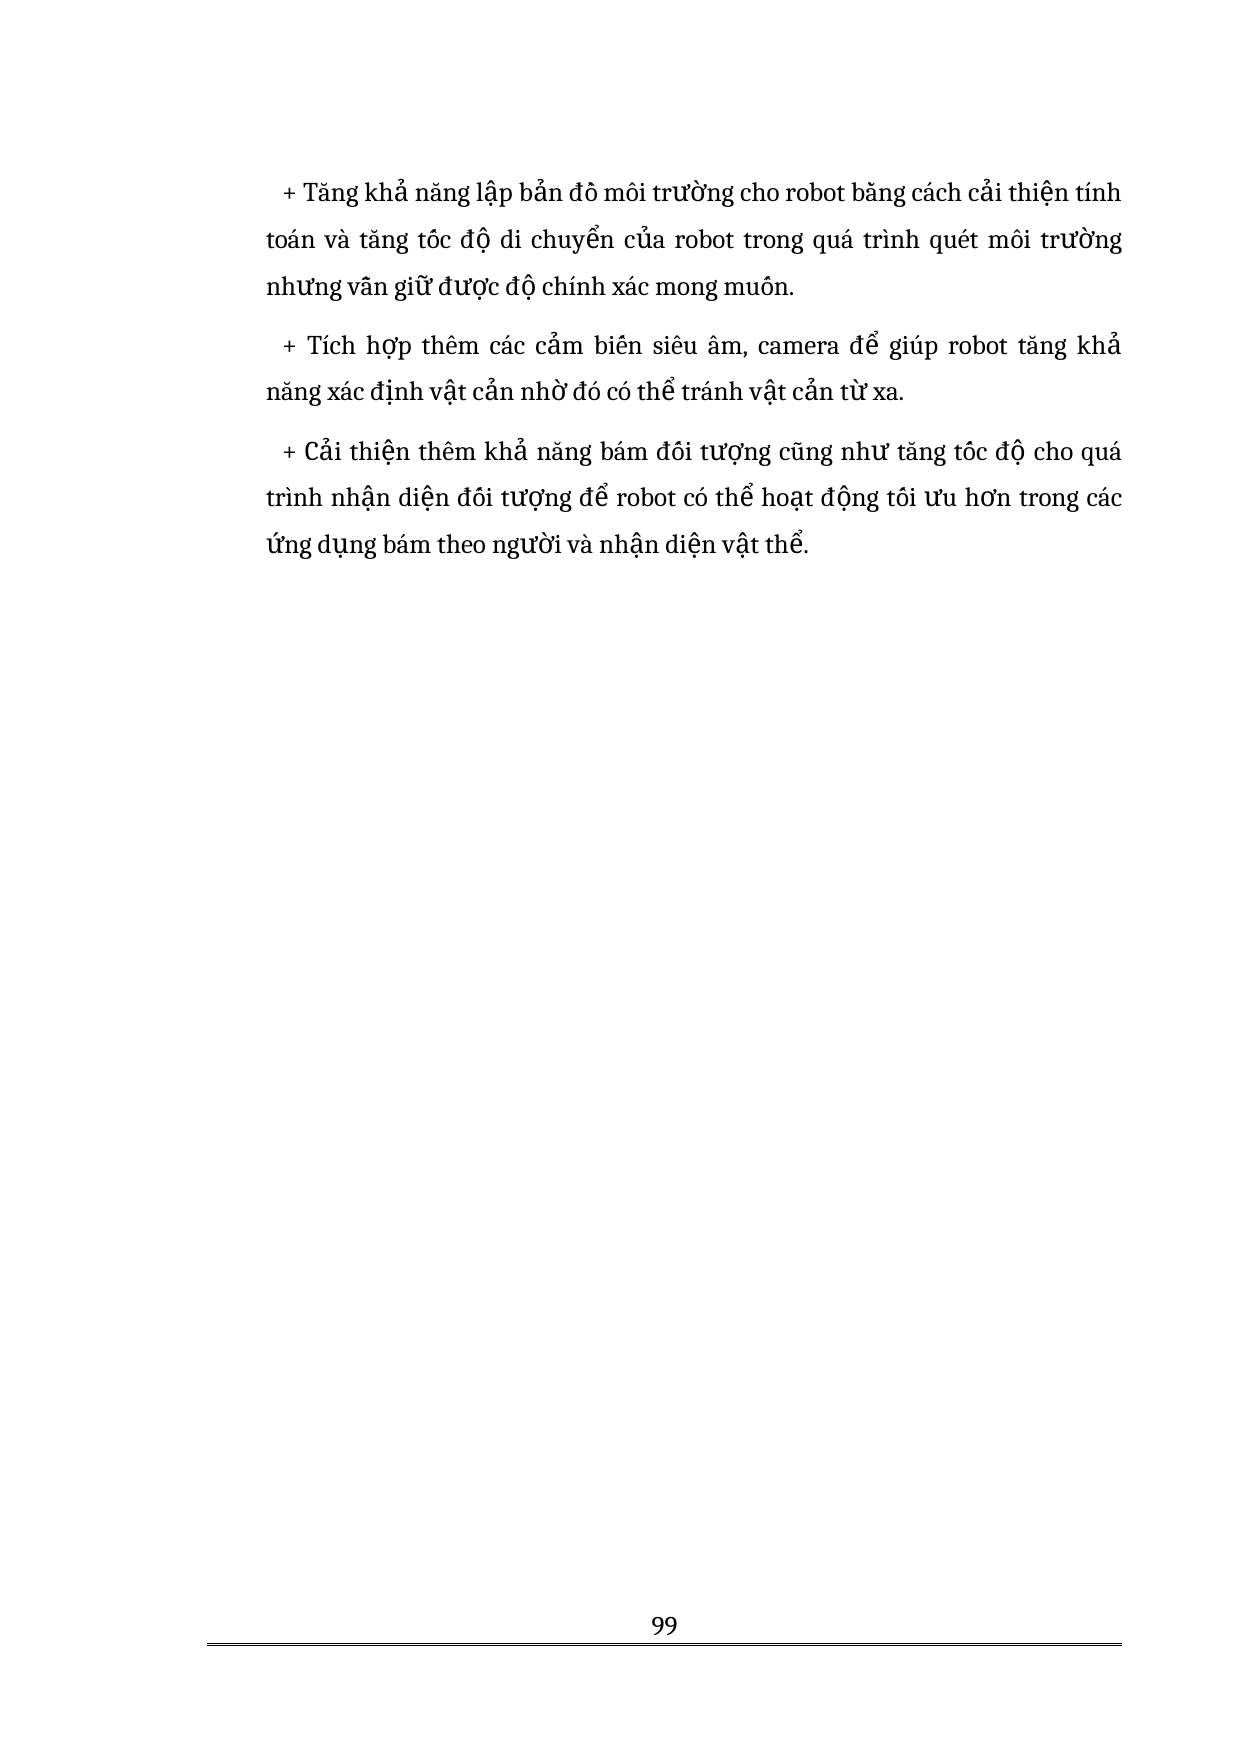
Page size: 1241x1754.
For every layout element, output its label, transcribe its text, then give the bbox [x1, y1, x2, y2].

text + Tăng khả năng lập bản đồ môi trường cho robot bằng cách cải thiện tính toán và tăng tốc độ di chuyển của robot trong quá trình quét môi trường nhưng vẫn giữ được độ chính xác mong muốn. [266, 177, 1122, 302]
text + Cải thiện thêm khả năng bám đối tượng cũng như tăng tốc độ cho quá trình nhận diện đối tượng để robot có thể hoạt động tối ưu hơn trong các ứng dụng bám theo người và nhận diện vật thể. [266, 436, 1122, 560]
text + Tích hợp thêm các cảm biến siêu âm, camera để giúp robot tăng khả năng xác định vật cản nhờ đó có thể tránh vật cản từ xa. [266, 330, 1122, 407]
